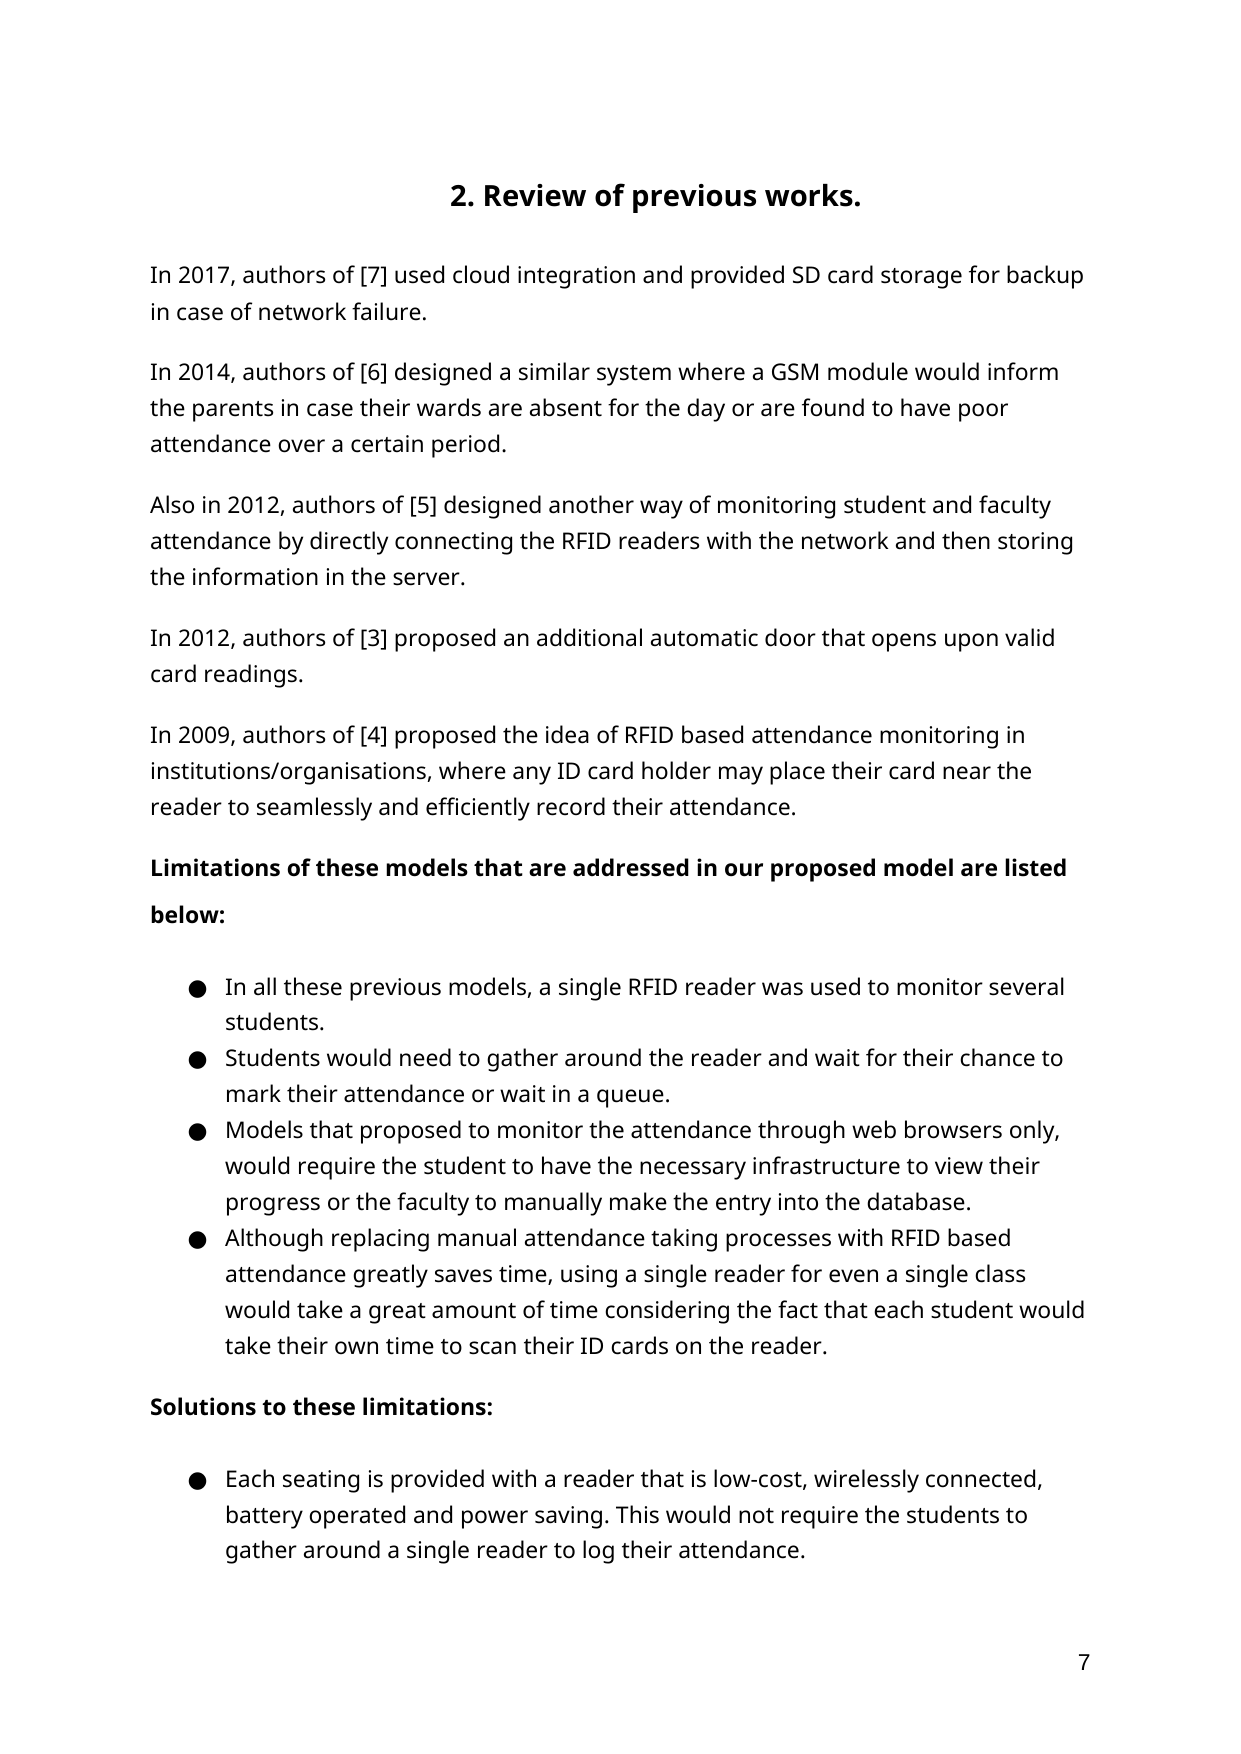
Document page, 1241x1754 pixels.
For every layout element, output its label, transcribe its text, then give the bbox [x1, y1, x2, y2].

text In 2017, authors of [7] used cloud integration and provided SD card storage for backup in case of network failure. [150, 259, 1090, 327]
text Also in 2012, authors of [5] designed another way of monitoring student and faculty attendance by directly connecting the RFID readers with the network and then storing the information in the server. [150, 489, 1090, 592]
list In all these previous models, a single RFID reader was used to monitor several students. [187, 970, 1090, 1038]
text In 2009, authors of [4] proposed the idea of RFID based attendance monitoring in institutions/organisations, where any ID card holder may place their card near the reader to seamlessly and efficiently record their attendance. [150, 719, 1090, 822]
list Students would need to gather around the reader and wait for their chance to mark their attendance or wait in a queue. [187, 1042, 1090, 1109]
text In 2012, authors of [3] proposed an additional automatic door that opens upon valid card readings. [150, 622, 1090, 689]
list Models that proposed to monitor the attendance through web browsers only, would require the student to have the necessary infrastructure to view their progress or the faculty to manually make the entry into the database. [187, 1114, 1090, 1217]
text In 2014, authors of [6] designed a similar system where a GSM module would inform the parents in case their wards are absent for the day or are found to have poor attendance over a certain period. [150, 356, 1090, 459]
list Although replacing manual attendance taking processes with RFID based attendance greatly saves time, using a single reader for even a single class would take a great amount of time considering the fact that each student would take their own time to scan their ID cards on the reader. [187, 1222, 1090, 1361]
text Solutions to these limitations: [150, 1391, 1090, 1422]
list Each seating is provided with a reader that is low-cost, wirelessly connected, battery operated and power saving. This would not require the students to gather around a single reader to log their attendance. [187, 1463, 1090, 1566]
text 2. Review of previous works. [375, 175, 1090, 215]
text Limitations of these models that are addressed in our proposed model are listed below: [150, 852, 1090, 930]
